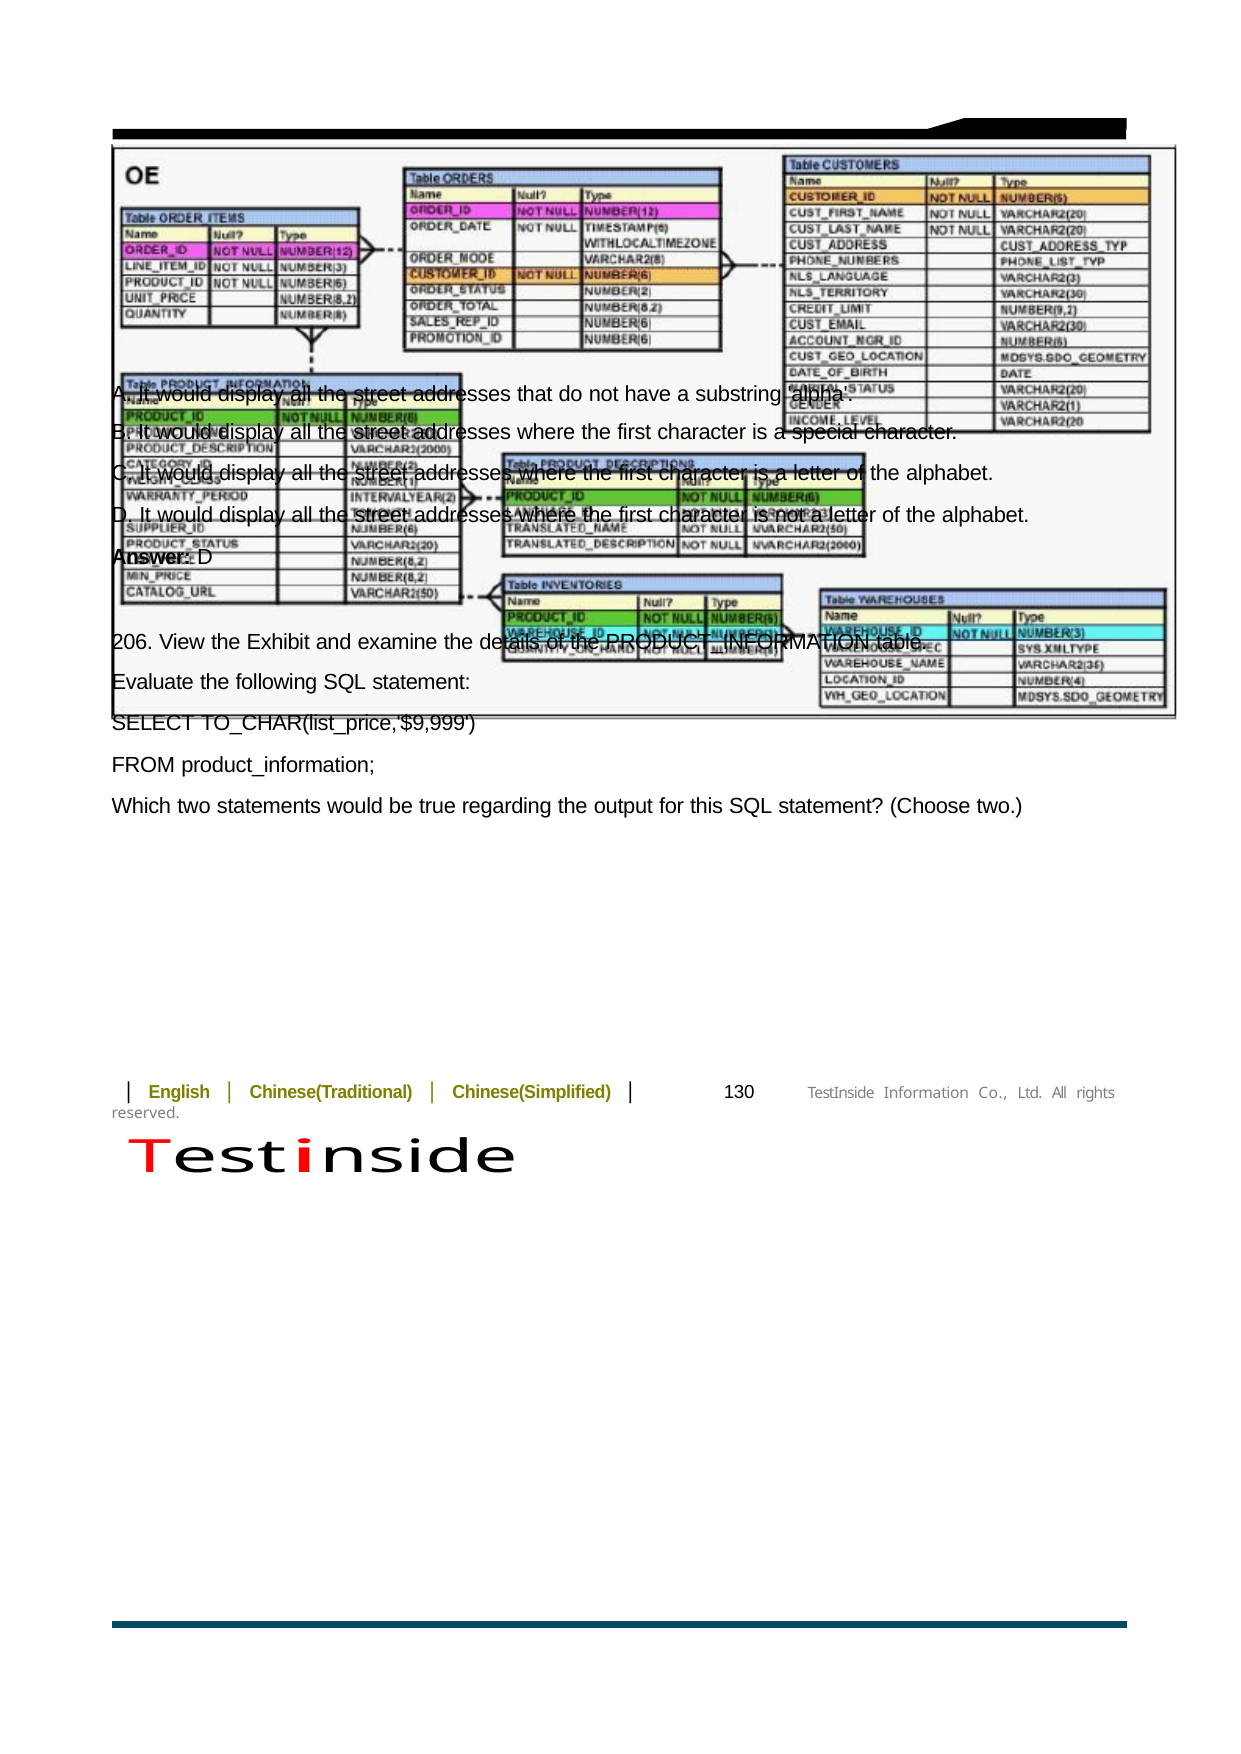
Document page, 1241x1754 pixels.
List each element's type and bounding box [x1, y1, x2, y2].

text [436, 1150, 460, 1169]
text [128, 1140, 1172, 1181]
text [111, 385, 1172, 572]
picture [110, 143, 1178, 721]
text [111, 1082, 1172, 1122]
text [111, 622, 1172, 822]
